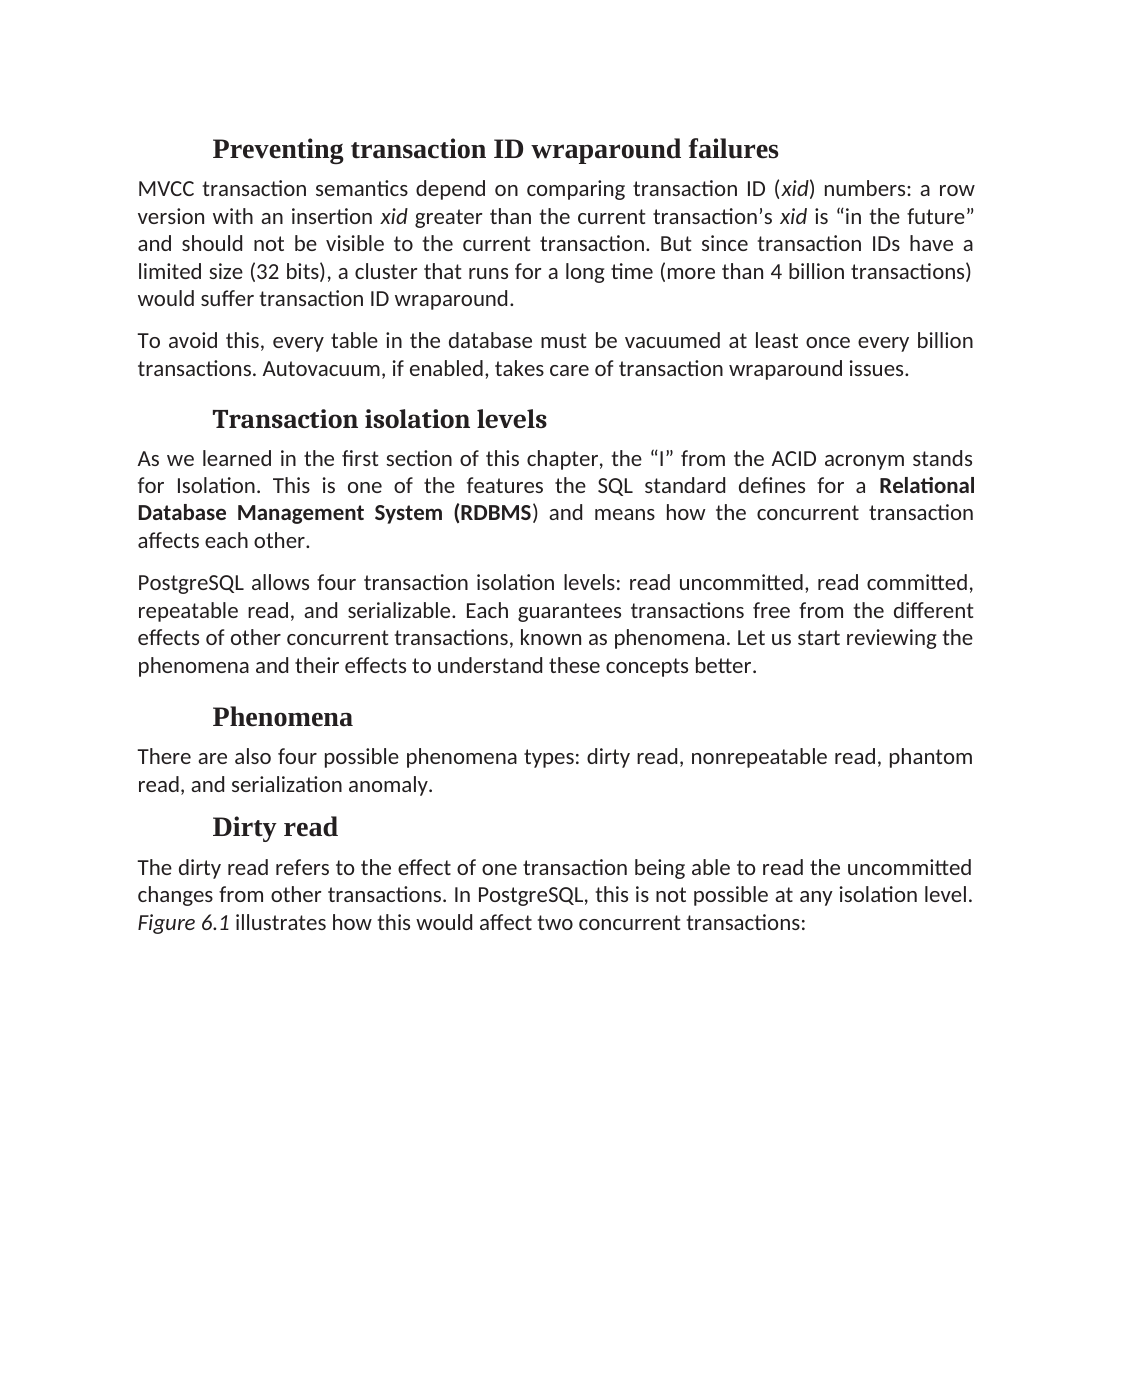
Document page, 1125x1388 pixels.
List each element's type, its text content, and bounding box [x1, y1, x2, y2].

text There are also four possible phenomena types: dirty read, nonrepeatable read, phantom read, and serialization anomaly. [137, 743, 975, 798]
text As we learned in the first section of this chapter, the “I” from the ACID acronym stands for Isolation. This is one of the features the SQL standard defines for a Relational Database Management System (RDBMS) and means how the concurrent transaction affects each other. [137, 444, 975, 554]
subtitle Preventing transaction ID wraparound failures [137, 132, 987, 164]
subtitle Transaction isolation levels [137, 404, 987, 435]
subtitle Dirty read [137, 811, 987, 843]
text To avoid this, every table in the database must be vacuumed at least once every billion transactions. Autovacuum, if enabled, takes care of transaction wraparound issues. [137, 327, 975, 382]
subtitle Phenomena [137, 700, 987, 733]
text The dirty read refers to the effect of one transaction being able to read the uncommitted changes from other transactions. In PostgreSQL, this is not possible at any isolation level. Figure 6.1 illustrates how this would affect two concurrent transactions: [137, 853, 975, 936]
text MVCC transaction semantics depend on comparing transaction ID (xid) numbers: a row version with an insertion xid greater than the current transaction’s xid is “in the future” and should not be visible to the current transaction. But since transaction IDs have a limited size (32 bits), a cluster that runs for a long time (more than 4 billion transactions) would suffer transaction ID wraparound. [137, 175, 975, 312]
text PostgreSQL allows four transaction isolation levels: read uncommitted, read committed, repeatable read, and serializable. Each guarantees transactions free from the different effects of other concurrent transactions, known as phenomena. Let us start reviewing the phenomena and their effects to understand these concepts better. [137, 569, 975, 679]
